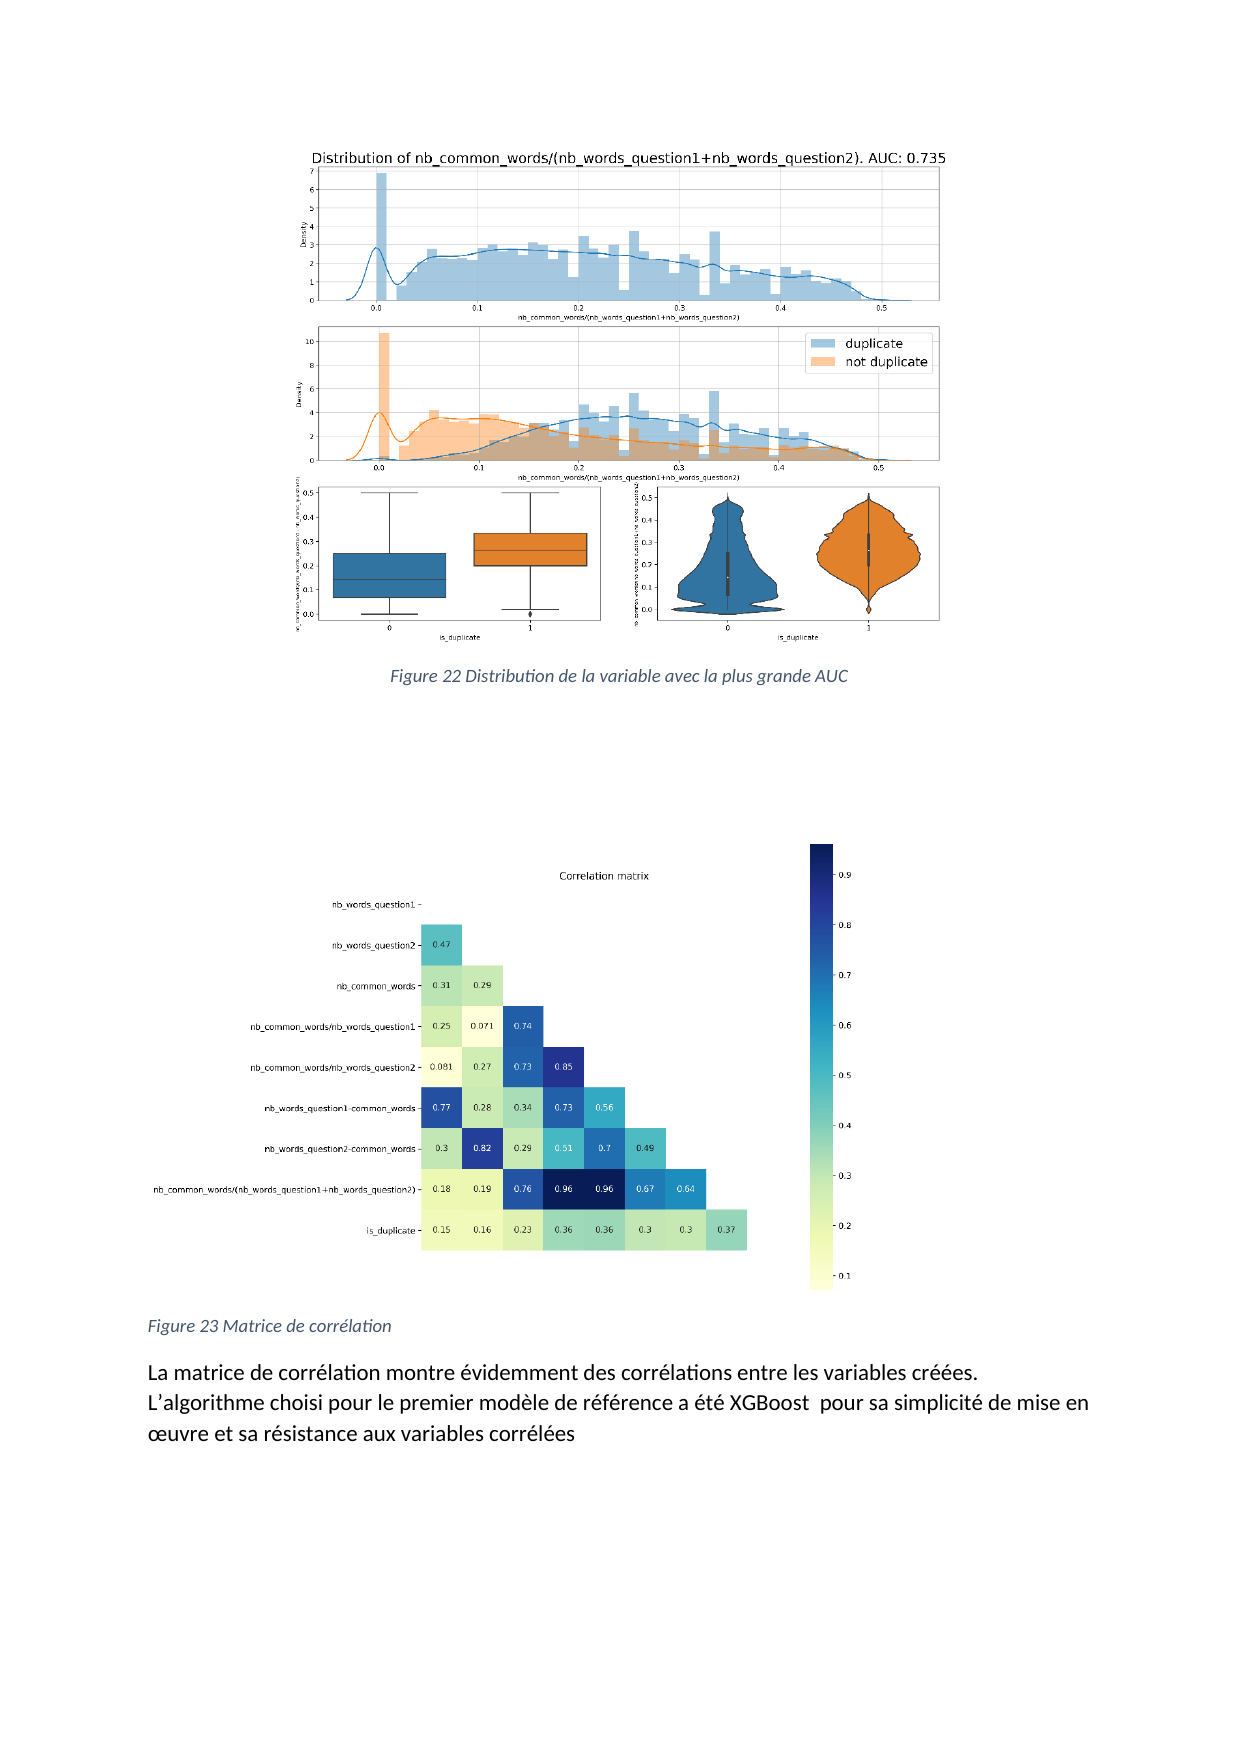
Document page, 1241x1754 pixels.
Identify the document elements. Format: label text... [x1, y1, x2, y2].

picture [290, 147, 951, 646]
picture [147, 838, 857, 1296]
text La matrice de corrélation montre évidemment des corrélations entre les variables créées. L’algorithme choisi pour le premier modèle de référence a été XGBoost pour sa simplicité de mise en œuvre et sa résistance aux variables corrélées [148, 1358, 1093, 1447]
